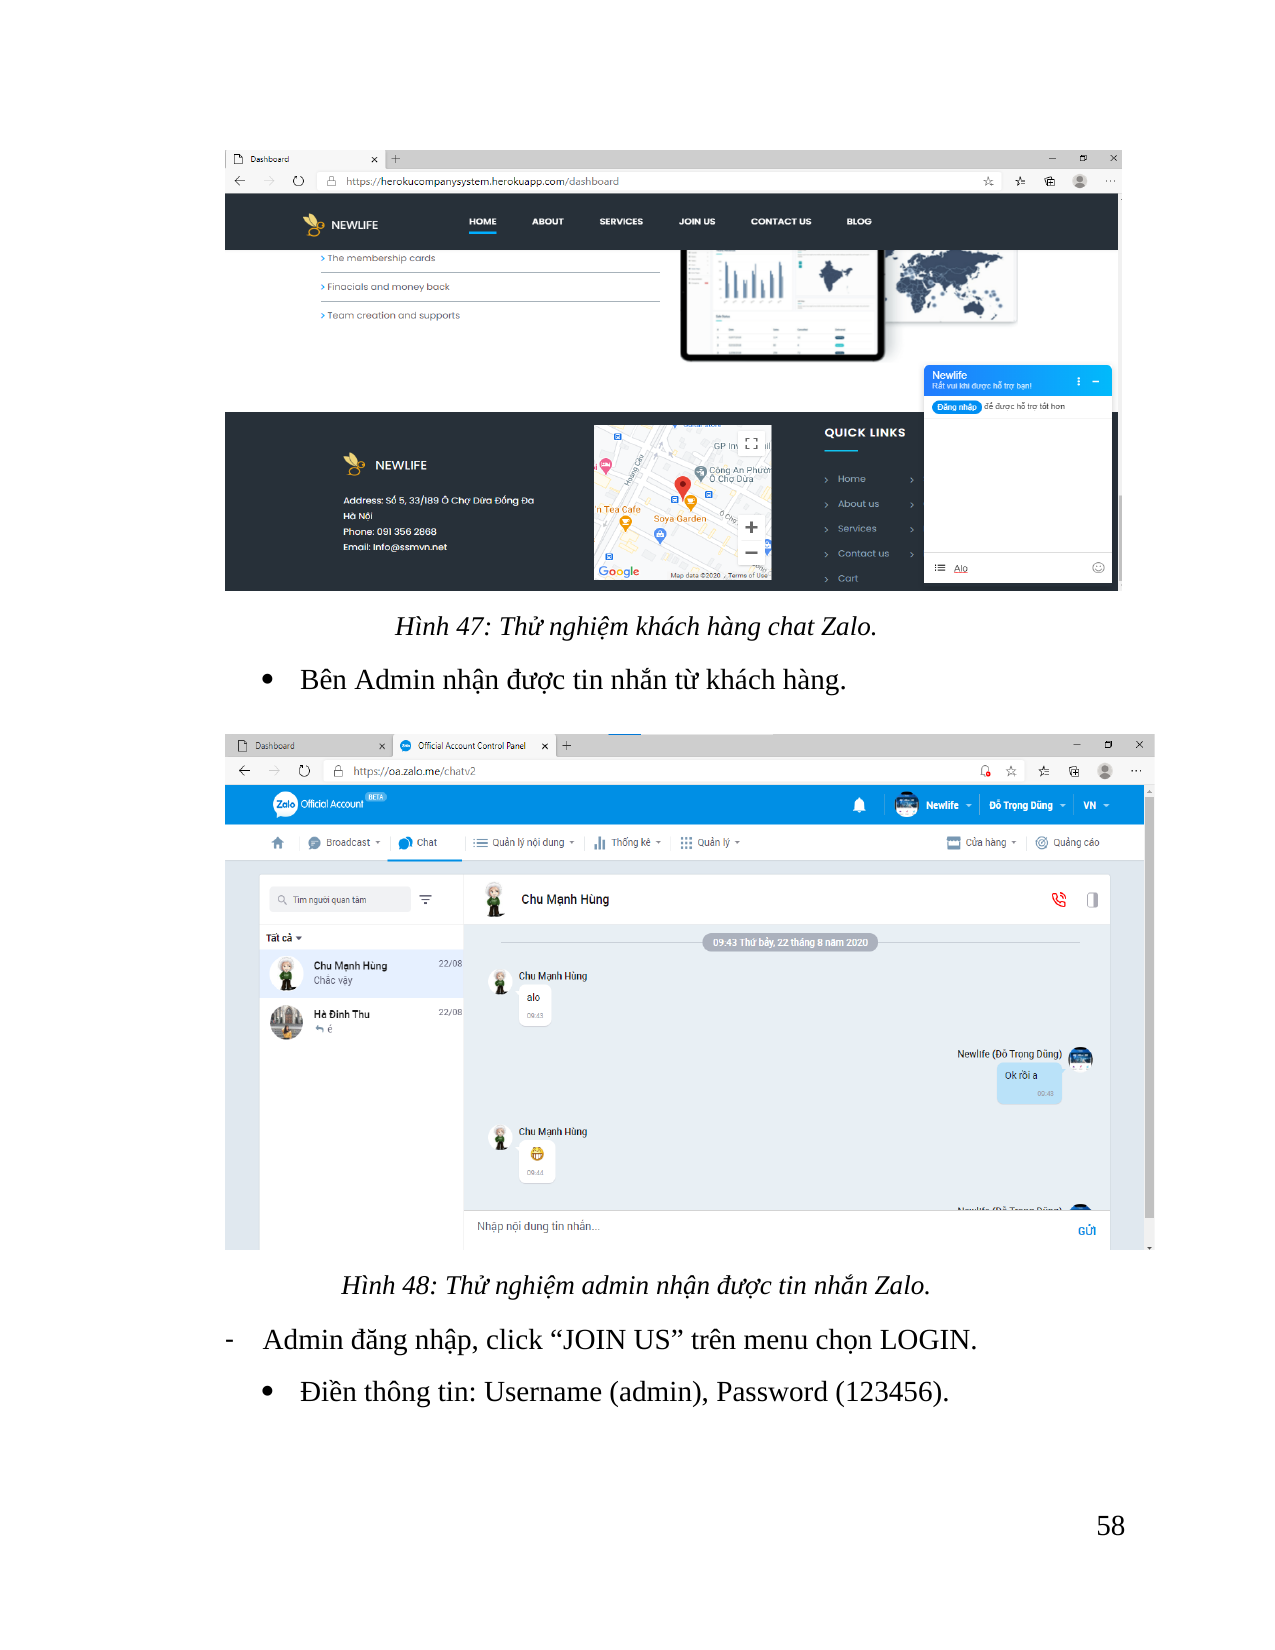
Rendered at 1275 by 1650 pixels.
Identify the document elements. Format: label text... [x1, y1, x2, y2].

picture [225, 734, 1155, 1250]
list Bên Admin nhận được tin nhắn từ khách hàng. [262, 662, 1125, 696]
list Điền thông tin: Username (admin), Password (123456). [262, 1374, 1125, 1408]
text Hình 48: Thử nghiệm admin nhận được tin nhắn Zalo. [150, 1269, 1125, 1300]
list Admin đăng nhập, click “JOIN US” trên menu chọn LOGIN. [225, 1321, 1125, 1356]
picture [225, 150, 1122, 591]
text Hình 47: Thử nghiệm khách hàng chat Zalo. [150, 610, 1125, 641]
